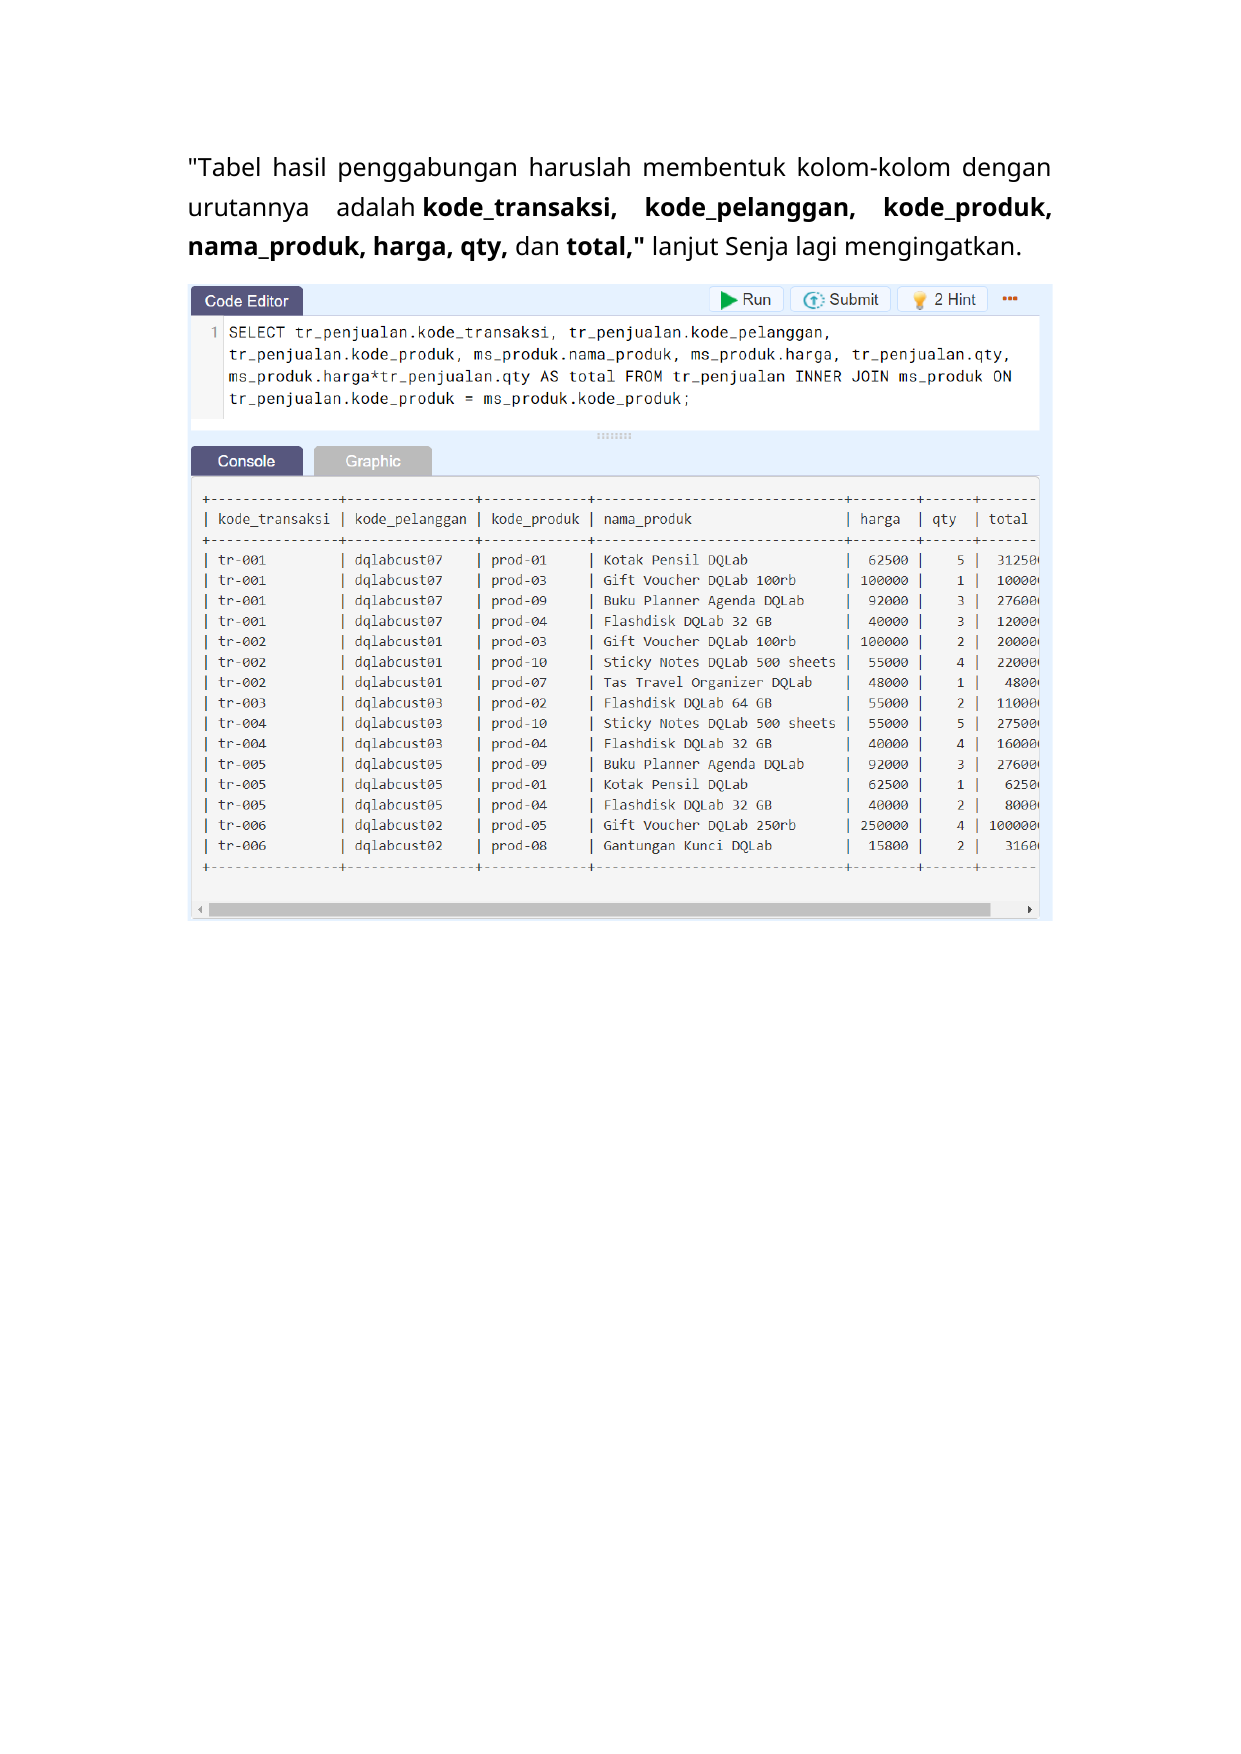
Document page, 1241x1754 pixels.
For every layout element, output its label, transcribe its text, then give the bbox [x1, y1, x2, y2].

text "Tabel hasil penggabungan haruslah membentuk kolom-kolom dengan urutannya adalah kode_transaksi, kode_pelanggan, kode_produk, nama_produk, harga, qty, dan total," lanjut Senja lagi mengingatkan. [187, 150, 1053, 262]
picture [187, 284, 1053, 921]
